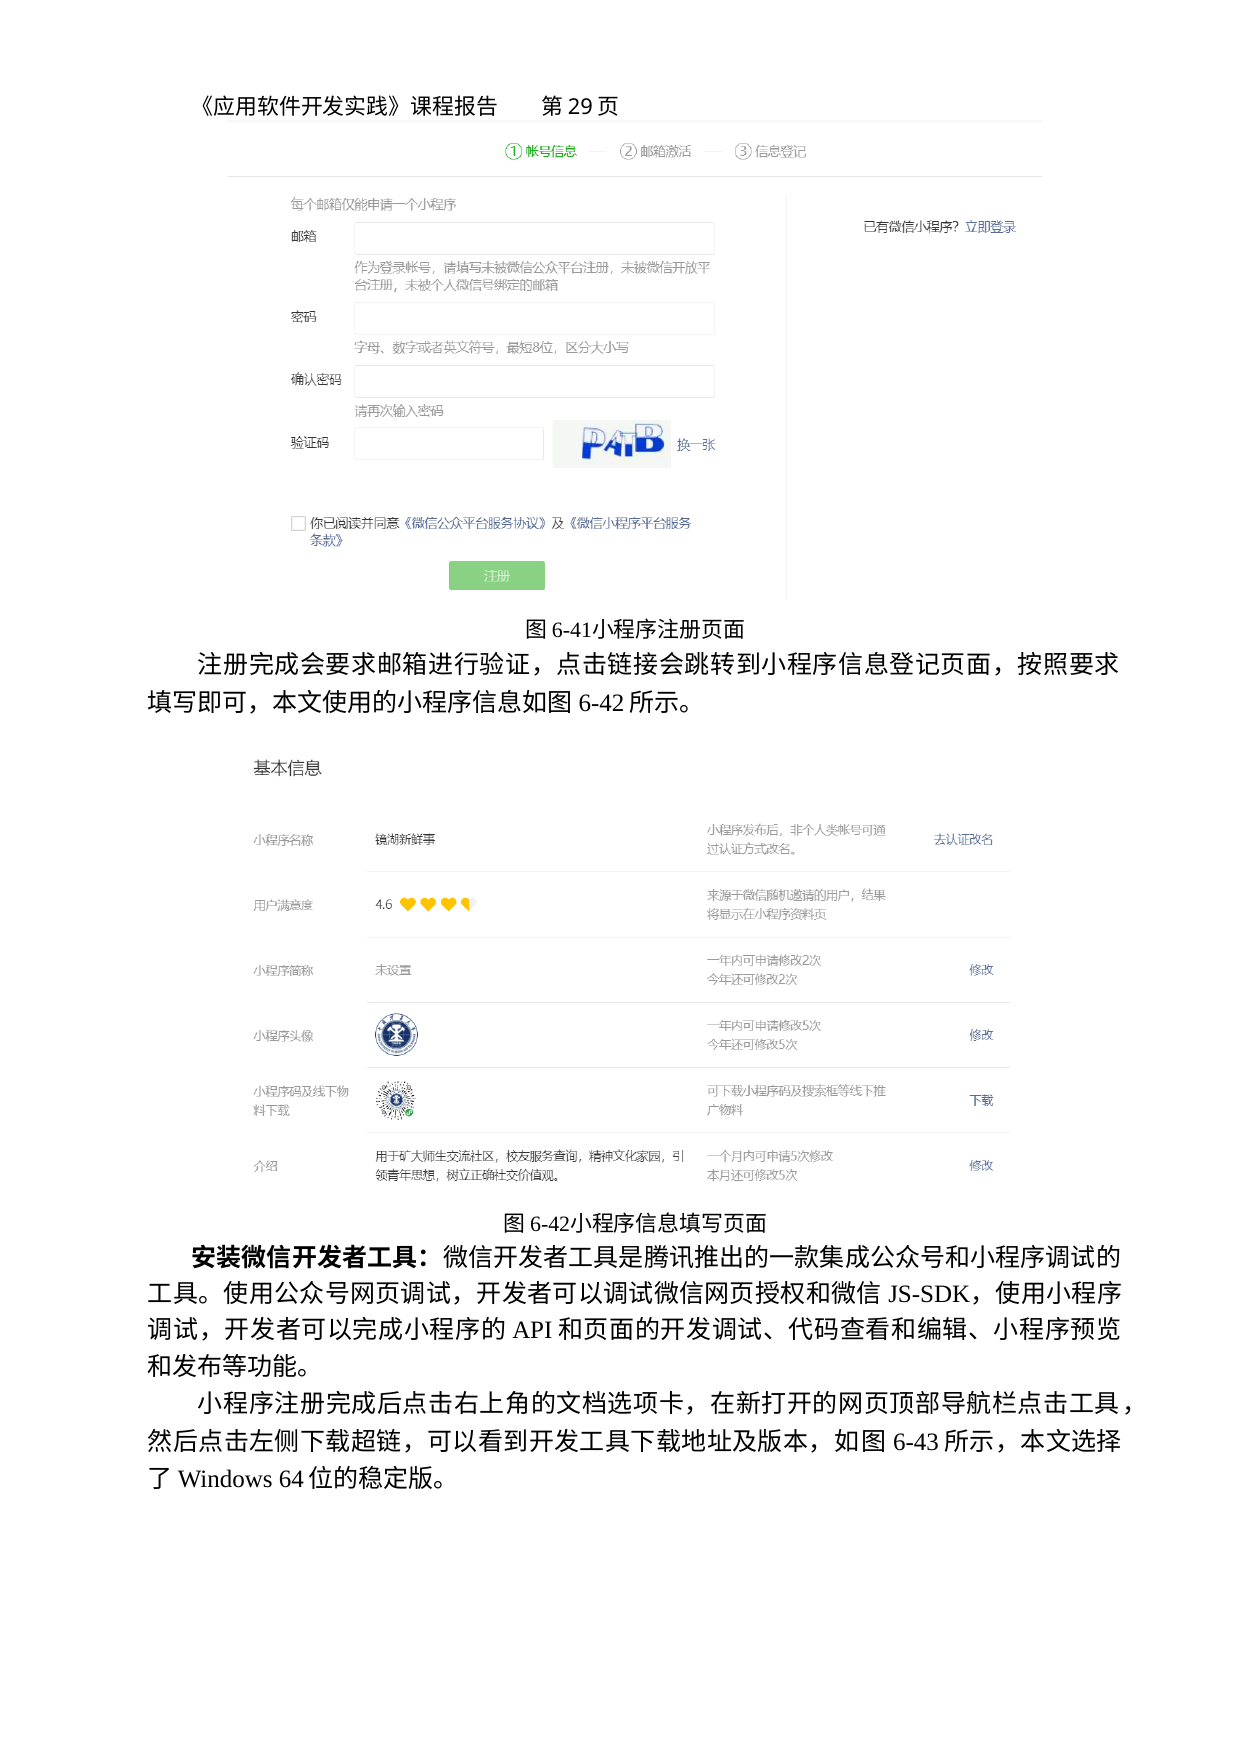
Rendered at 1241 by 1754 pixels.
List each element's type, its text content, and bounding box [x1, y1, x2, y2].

text 安装微信开发者工具：微信开发者工具是腾讯推出的一款集成公众号和小程序调试的工具。使用公众号网页调试，开发者可以调试微信网页授权和微信JS-SDK，使用小程序调试，开发者可以完成小程序的API和页面的开发调试、代码查看和编辑、小程序预览和发布等功能。 [148, 1237, 1122, 1382]
picture [239, 734, 1030, 1194]
picture [227, 120, 1043, 600]
